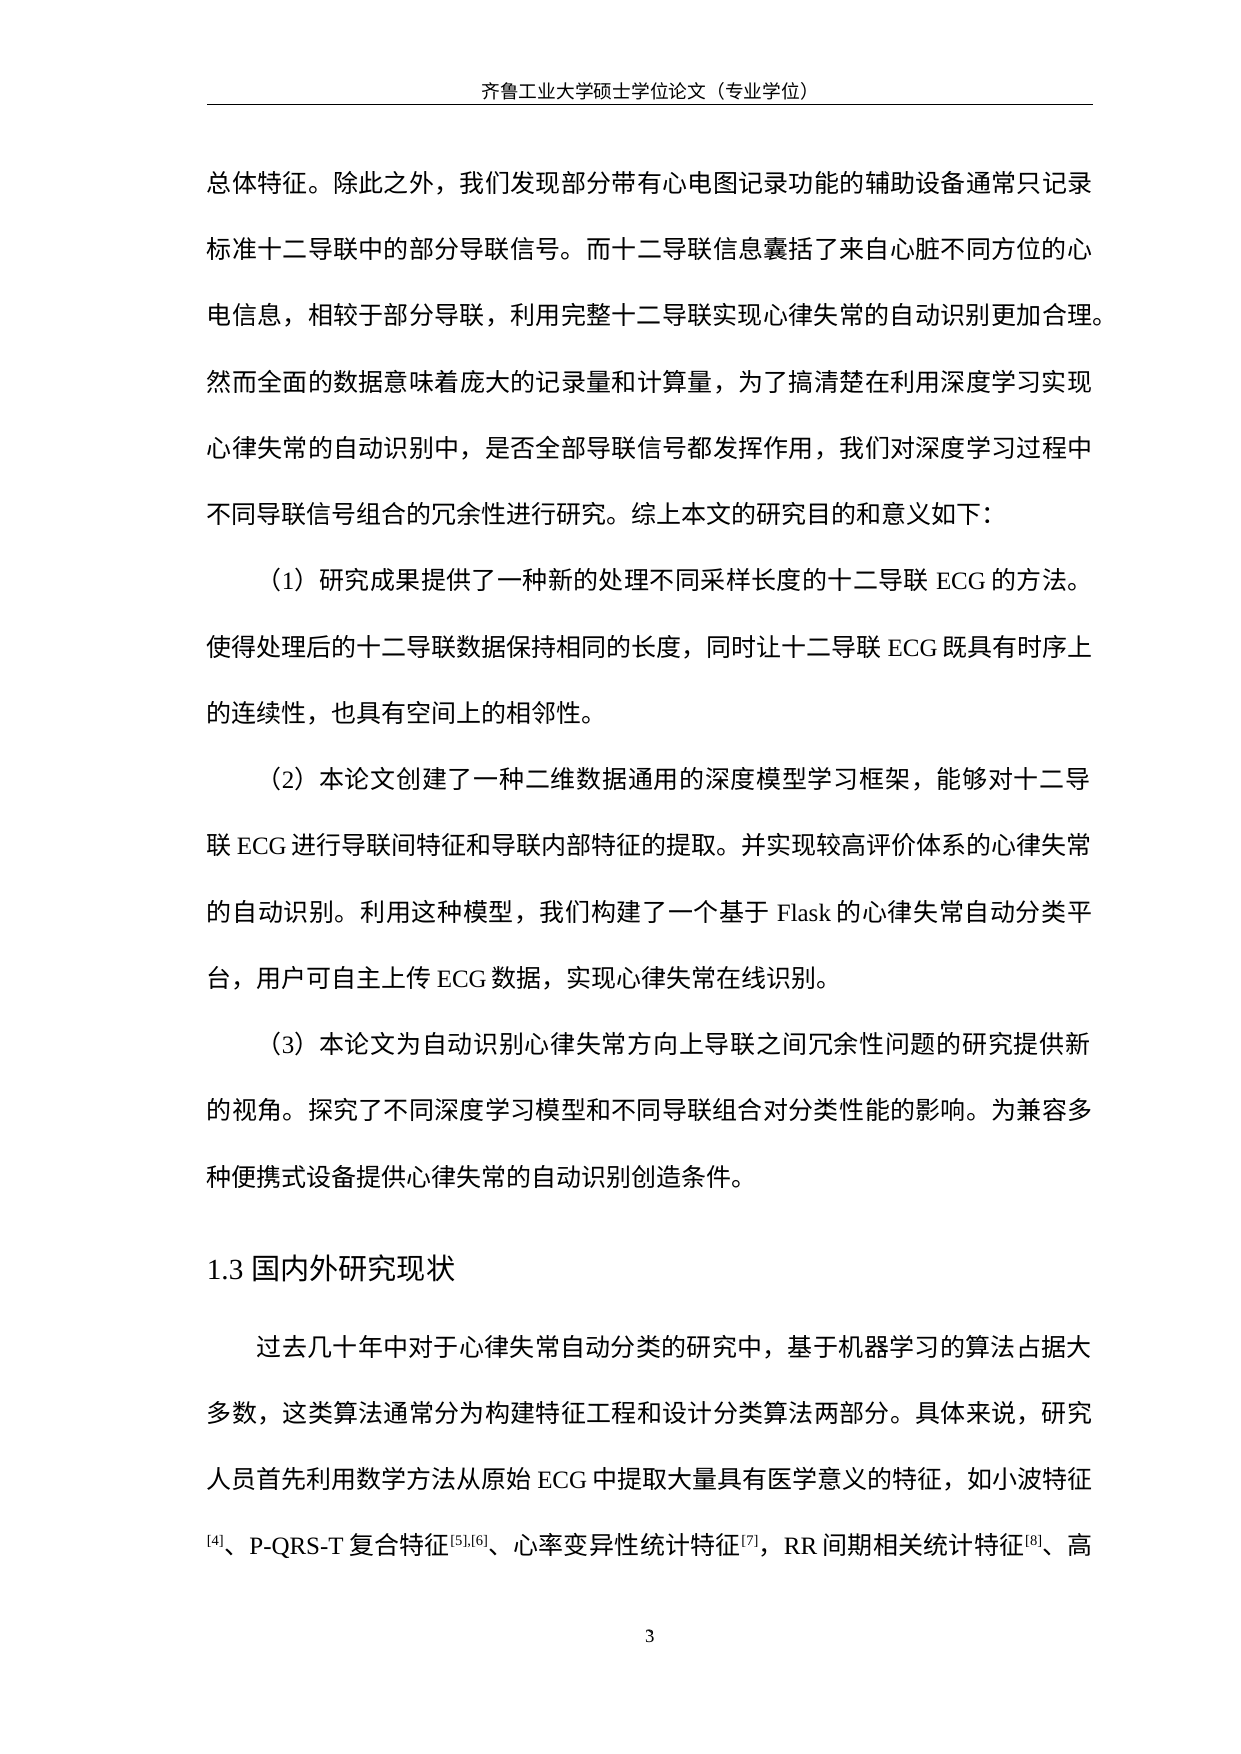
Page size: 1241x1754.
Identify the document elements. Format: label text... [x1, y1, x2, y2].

list 本论文创建了一种二维数据通用的深度模型学习框架，能够对十二导联ECG进行导联间特征和导联内部特征的提取。并实现较高评价体系的心律失常的自动识别。利用这种模型，我们构建了一个基于Flask的心律失常自动分类平台，用户可自主上传ECG数据，实现心律失常在线识别。 [207, 744, 1093, 1009]
text 1.3 国内外研究现状 [207, 1233, 1093, 1299]
list 研究成果提供了一种新的处理不同采样长度的十二导联ECG的方法。使得处理后的十二导联数据保持相同的长度，同时让十二导联ECG既具有时序上的连续性，也具有空间上的相邻性。 [207, 546, 1093, 744]
list 本论文为自动识别心律失常方向上导联之间冗余性问题的研究提供新的视角。探究了不同深度学习模型和不同导联组合对分类性能的影响。为兼容多种便携式设备提供心律失常的自动识别创造条件。 [207, 1009, 1093, 1208]
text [207, 1312, 1093, 1577]
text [207, 148, 1093, 546]
